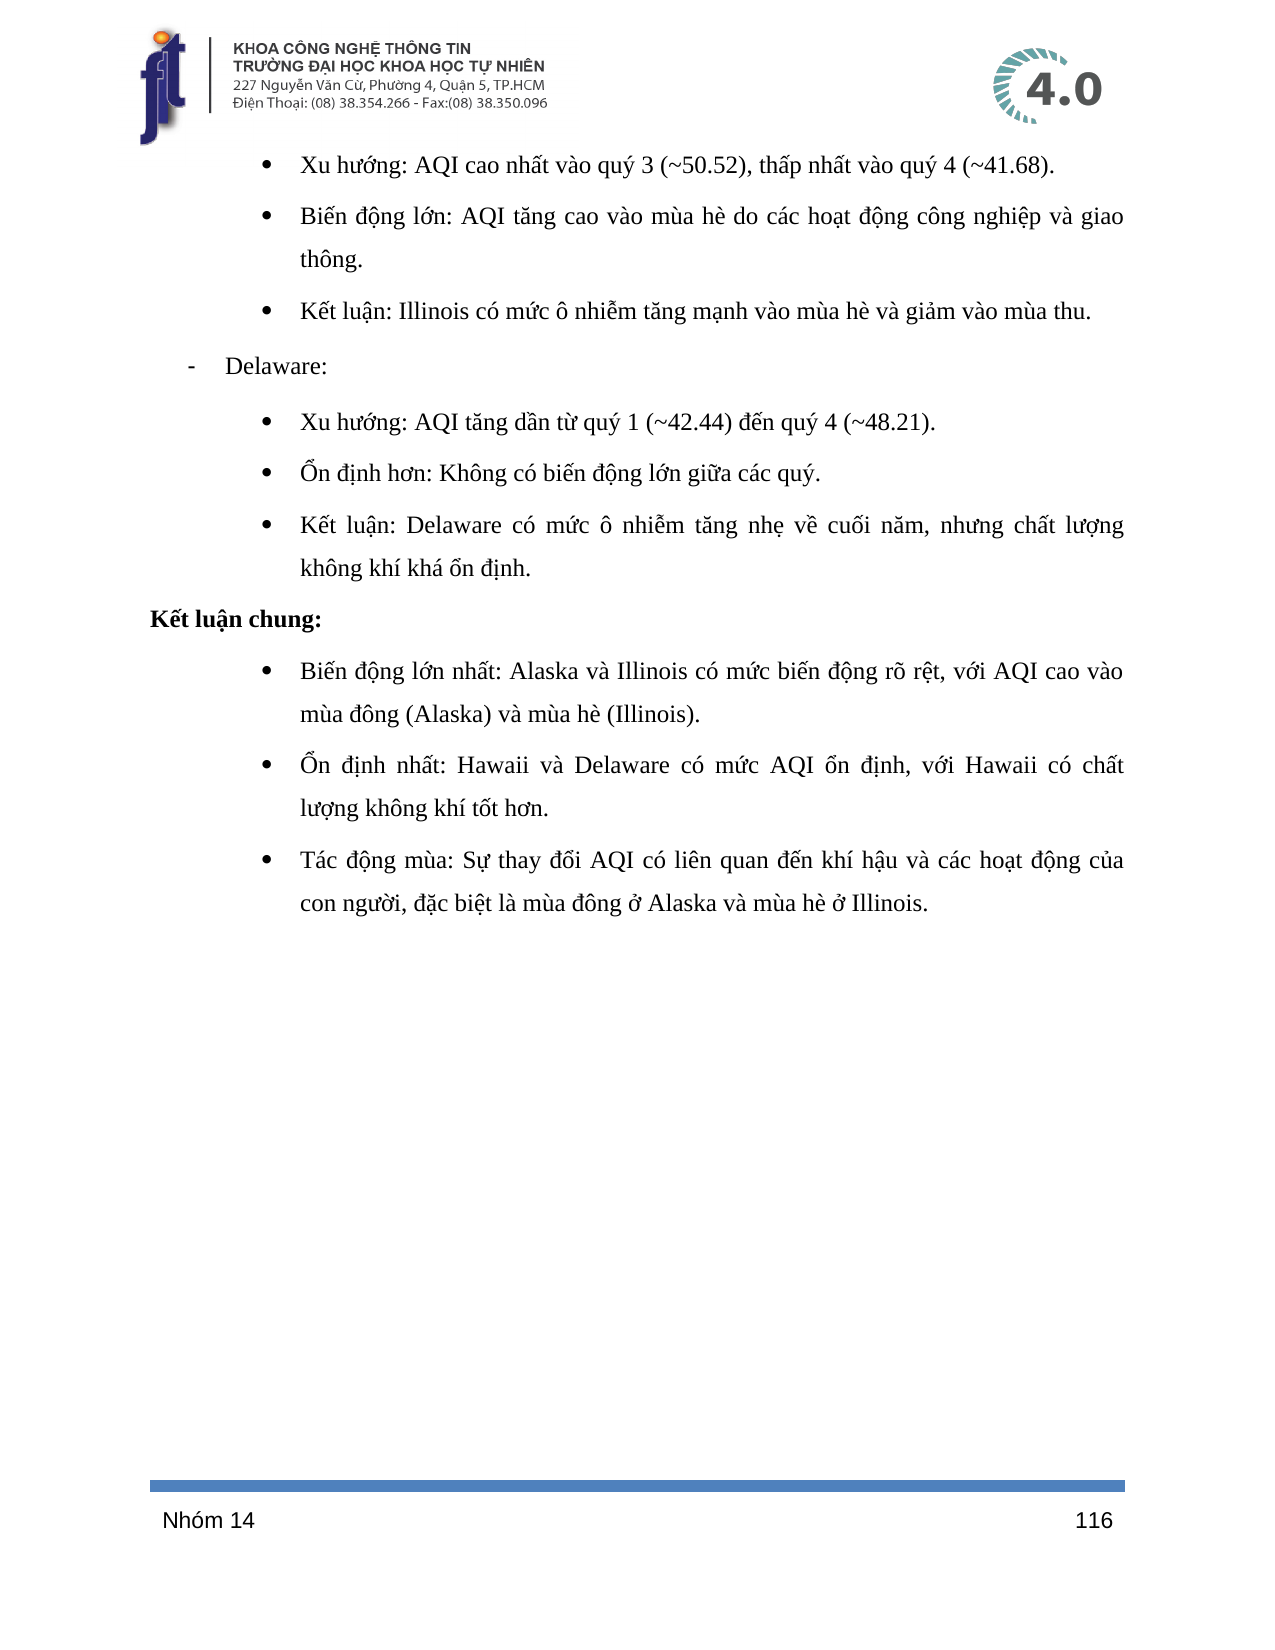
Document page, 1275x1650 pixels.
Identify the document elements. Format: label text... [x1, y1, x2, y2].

list Biến động lớn: AQI tăng cao vào mùa hè do các hoạt động công nghiệp và giao thông. [262, 201, 1125, 273]
picture [985, 41, 1108, 127]
list Delaware: [187, 347, 1125, 382]
list Kết luận: Delaware có mức ô nhiễm tăng nhẹ về cuối năm, nhưng chất lượng không khí khá ổn định. [262, 510, 1125, 582]
list Xu hướng: AQI cao nhất vào quý 3 (~50.52), thấp nhất vào quý 4 (~41.68). [262, 150, 1125, 179]
list Xu hướng: AQI tăng dần từ quý 1 (~42.44) đến quý 4 (~48.21). [262, 407, 1125, 436]
text Kết luận chung: [150, 604, 1125, 633]
list Kết luận: Illinois có mức ô nhiễm tăng mạnh vào mùa hè và giảm vào mùa thu. [262, 296, 1125, 325]
list Biến động lớn nhất: Alaska và Illinois có mức biến động rõ rệt, với AQI cao vào mùa đông (Alaska) và mùa hè (Illinois). [262, 656, 1125, 728]
list Tác động mùa: Sự thay đổi AQI có liên quan đến khí hậu và các hoạt động của con người, đặc biệt là mùa đông ở Alaska và mùa hè ở Illinois. [262, 845, 1125, 917]
picture [117, 21, 580, 167]
list Ổn định nhất: Hawaii và Delaware có mức AQI ổn định, với Hawaii có chất lượng không khí tốt hơn. [262, 750, 1125, 822]
list Ổn định hơn: Không có biến động lớn giữa các quý. [262, 458, 1125, 487]
